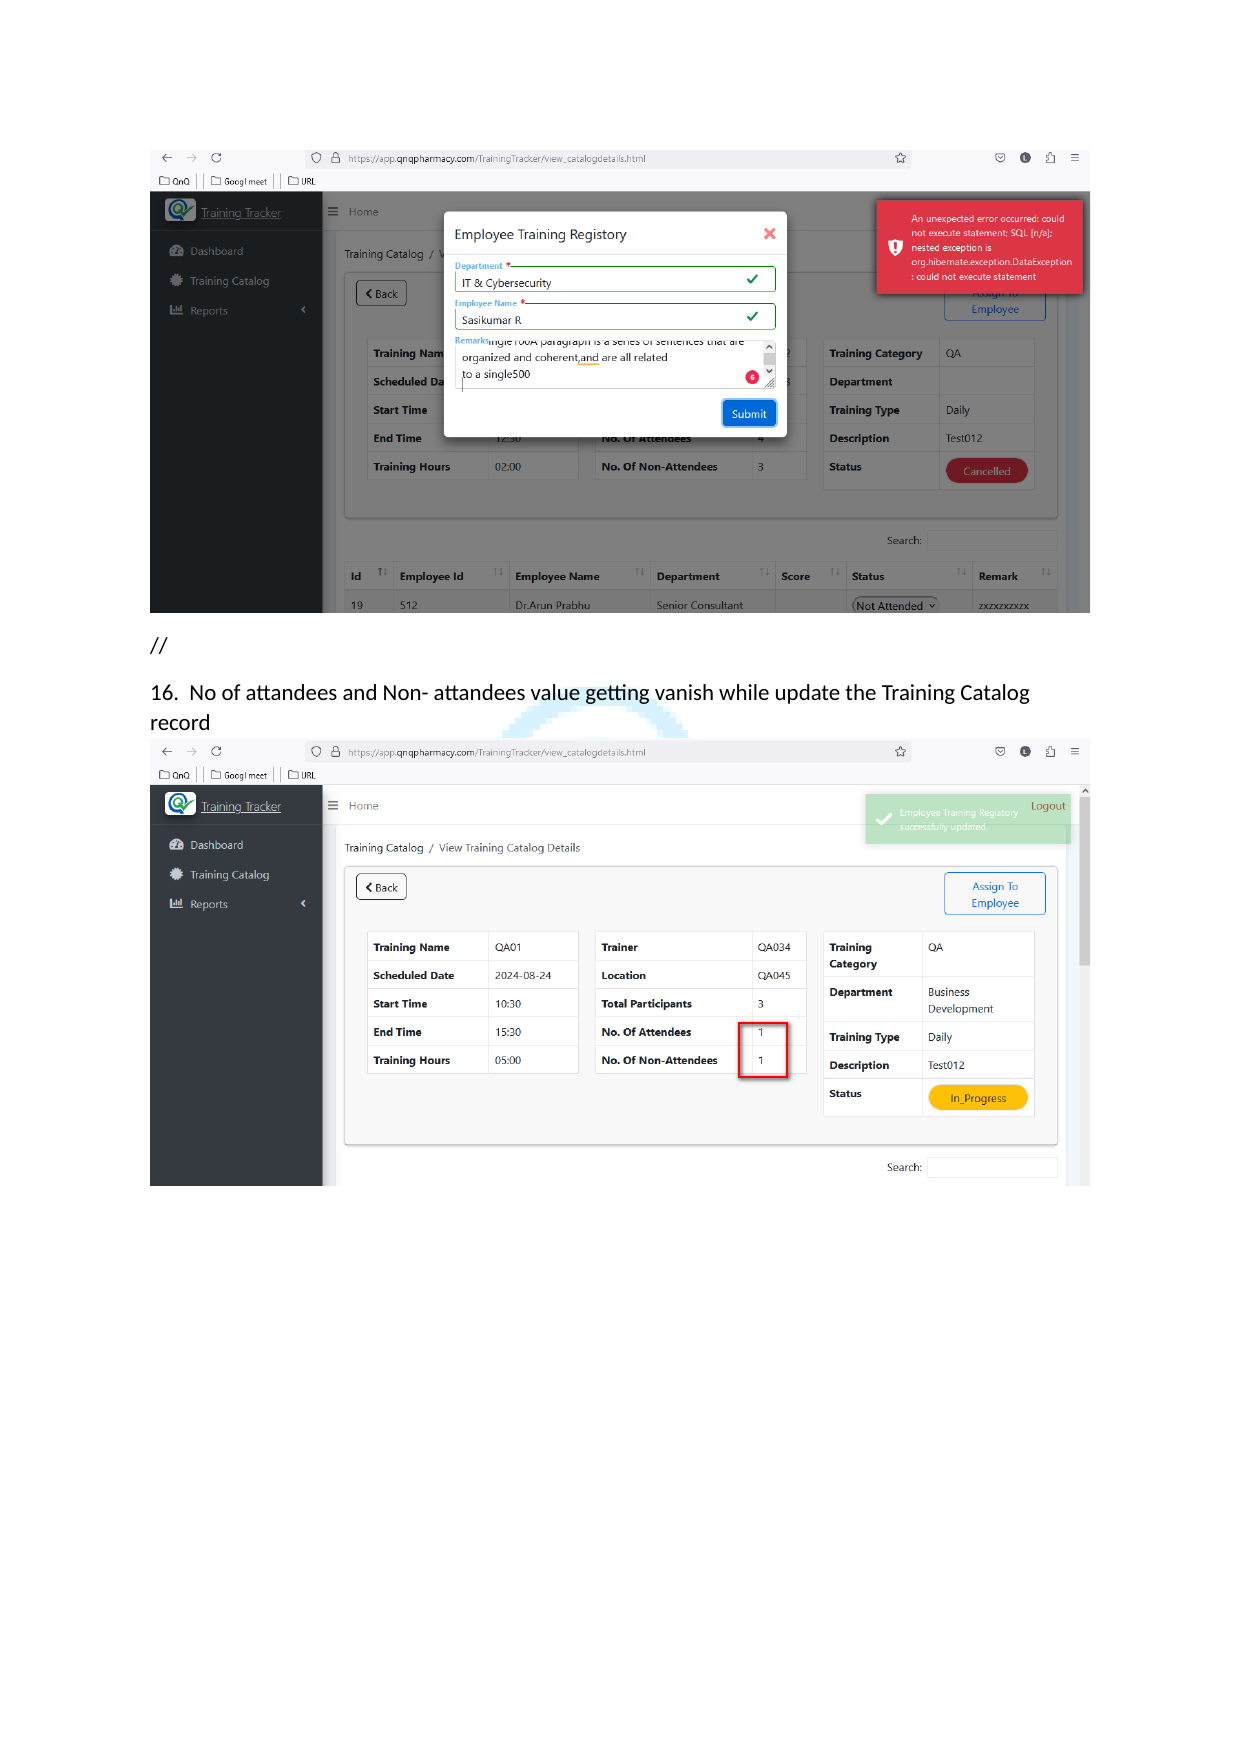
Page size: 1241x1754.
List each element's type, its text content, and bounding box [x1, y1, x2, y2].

text // [150, 631, 1090, 659]
picture [150, 150, 1091, 613]
picture [150, 738, 1091, 1186]
text 16. No of attandees and Non- attandees value getting vanish while update the Training Catalog record [150, 678, 1090, 738]
